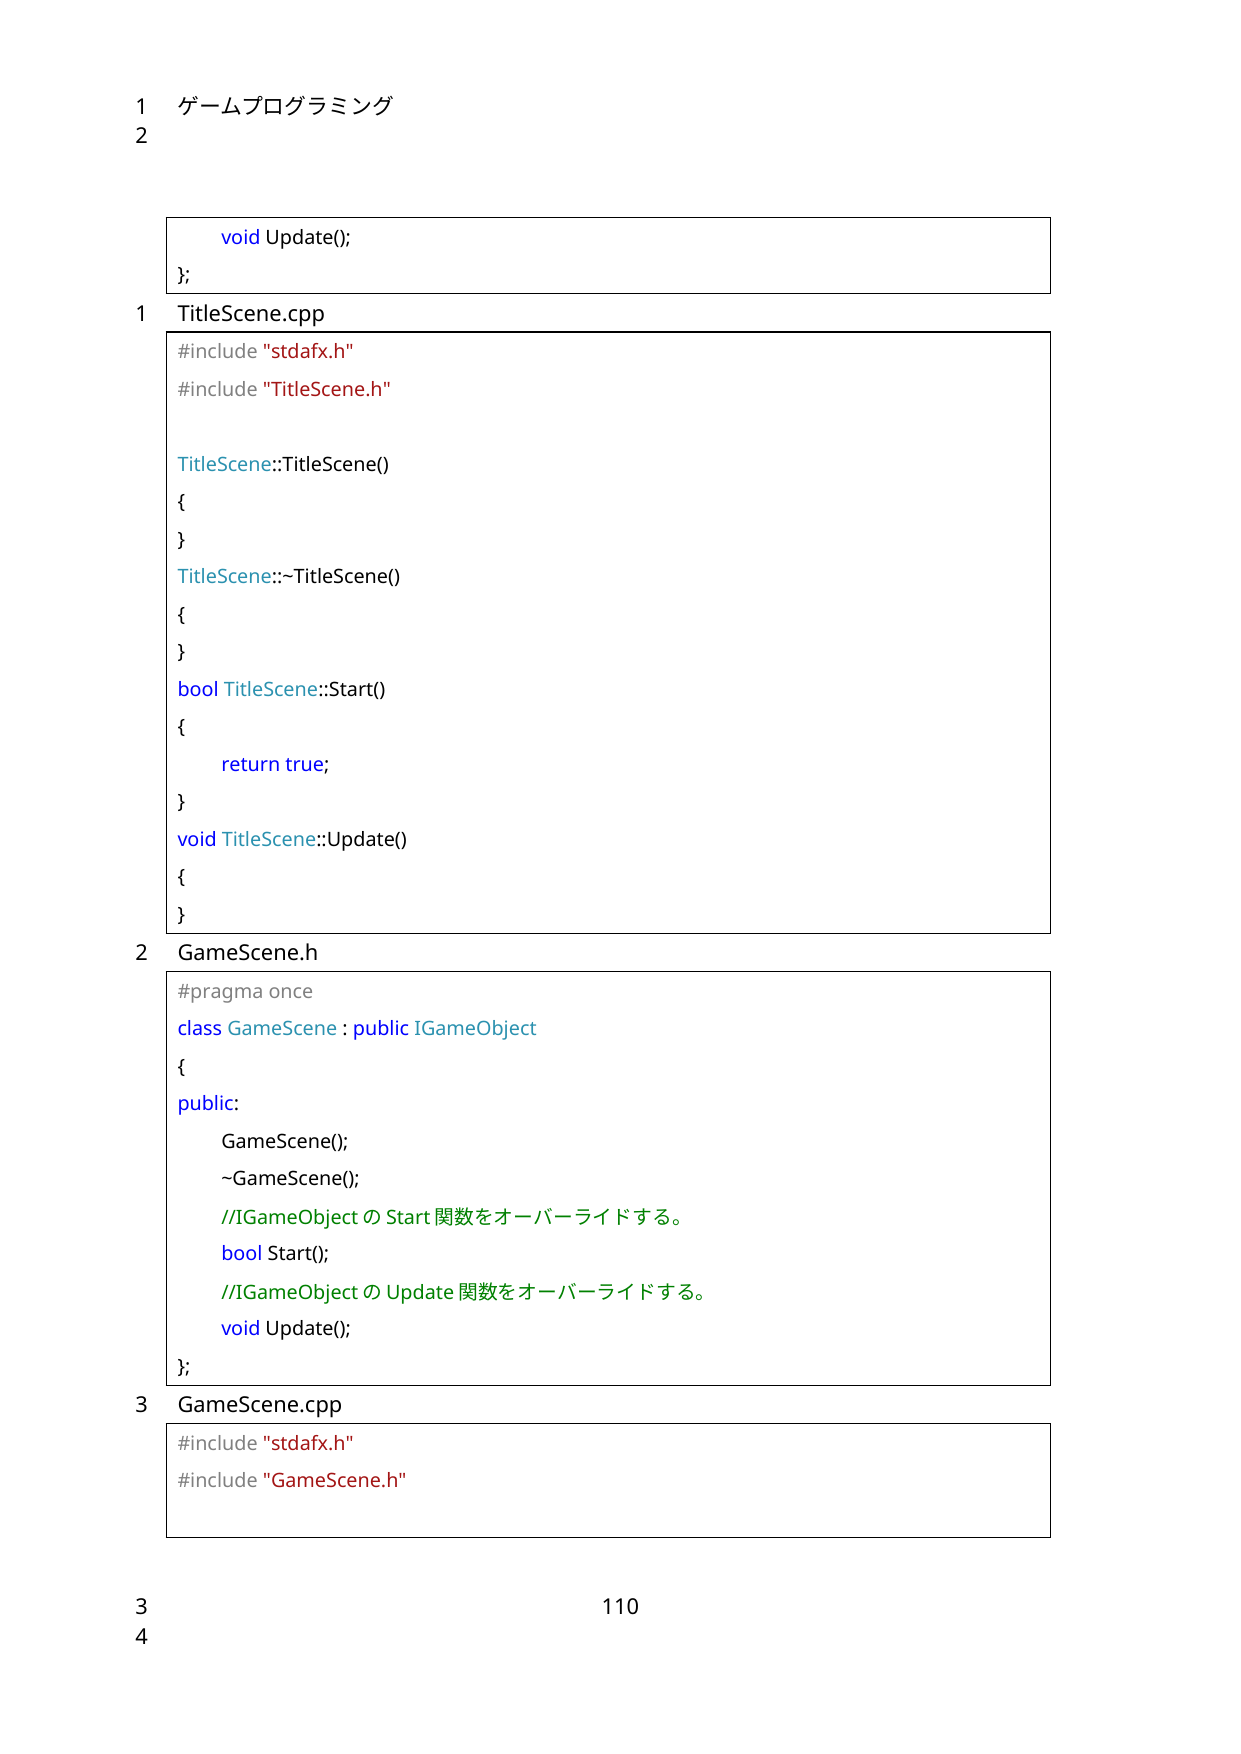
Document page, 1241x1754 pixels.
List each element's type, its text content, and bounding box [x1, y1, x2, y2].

table_header #include "stdafx.h" #include "TitleScene.h" TitleScene::TitleScene() { } TitleScene::~TitleScene() { } bool TitleScene::Start() { return true; } void TitleScene::Update() { } [167, 333, 1050, 932]
table_header #pragma once class GameScene : public IGameObject { public: GameScene(); ~GameScene(); //IGameObjectのStart関数をオーバーライドする。 bool Start(); //IGameObjectのUpdate関数をオーバーライドする。 void Update(); }; [167, 972, 1050, 1384]
text GameScene.cpp [177, 1386, 1063, 1423]
text TitleScene.cpp [177, 294, 1063, 331]
text GameScene.h [177, 933, 1063, 971]
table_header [167, 1424, 1050, 1537]
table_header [167, 218, 1050, 293]
